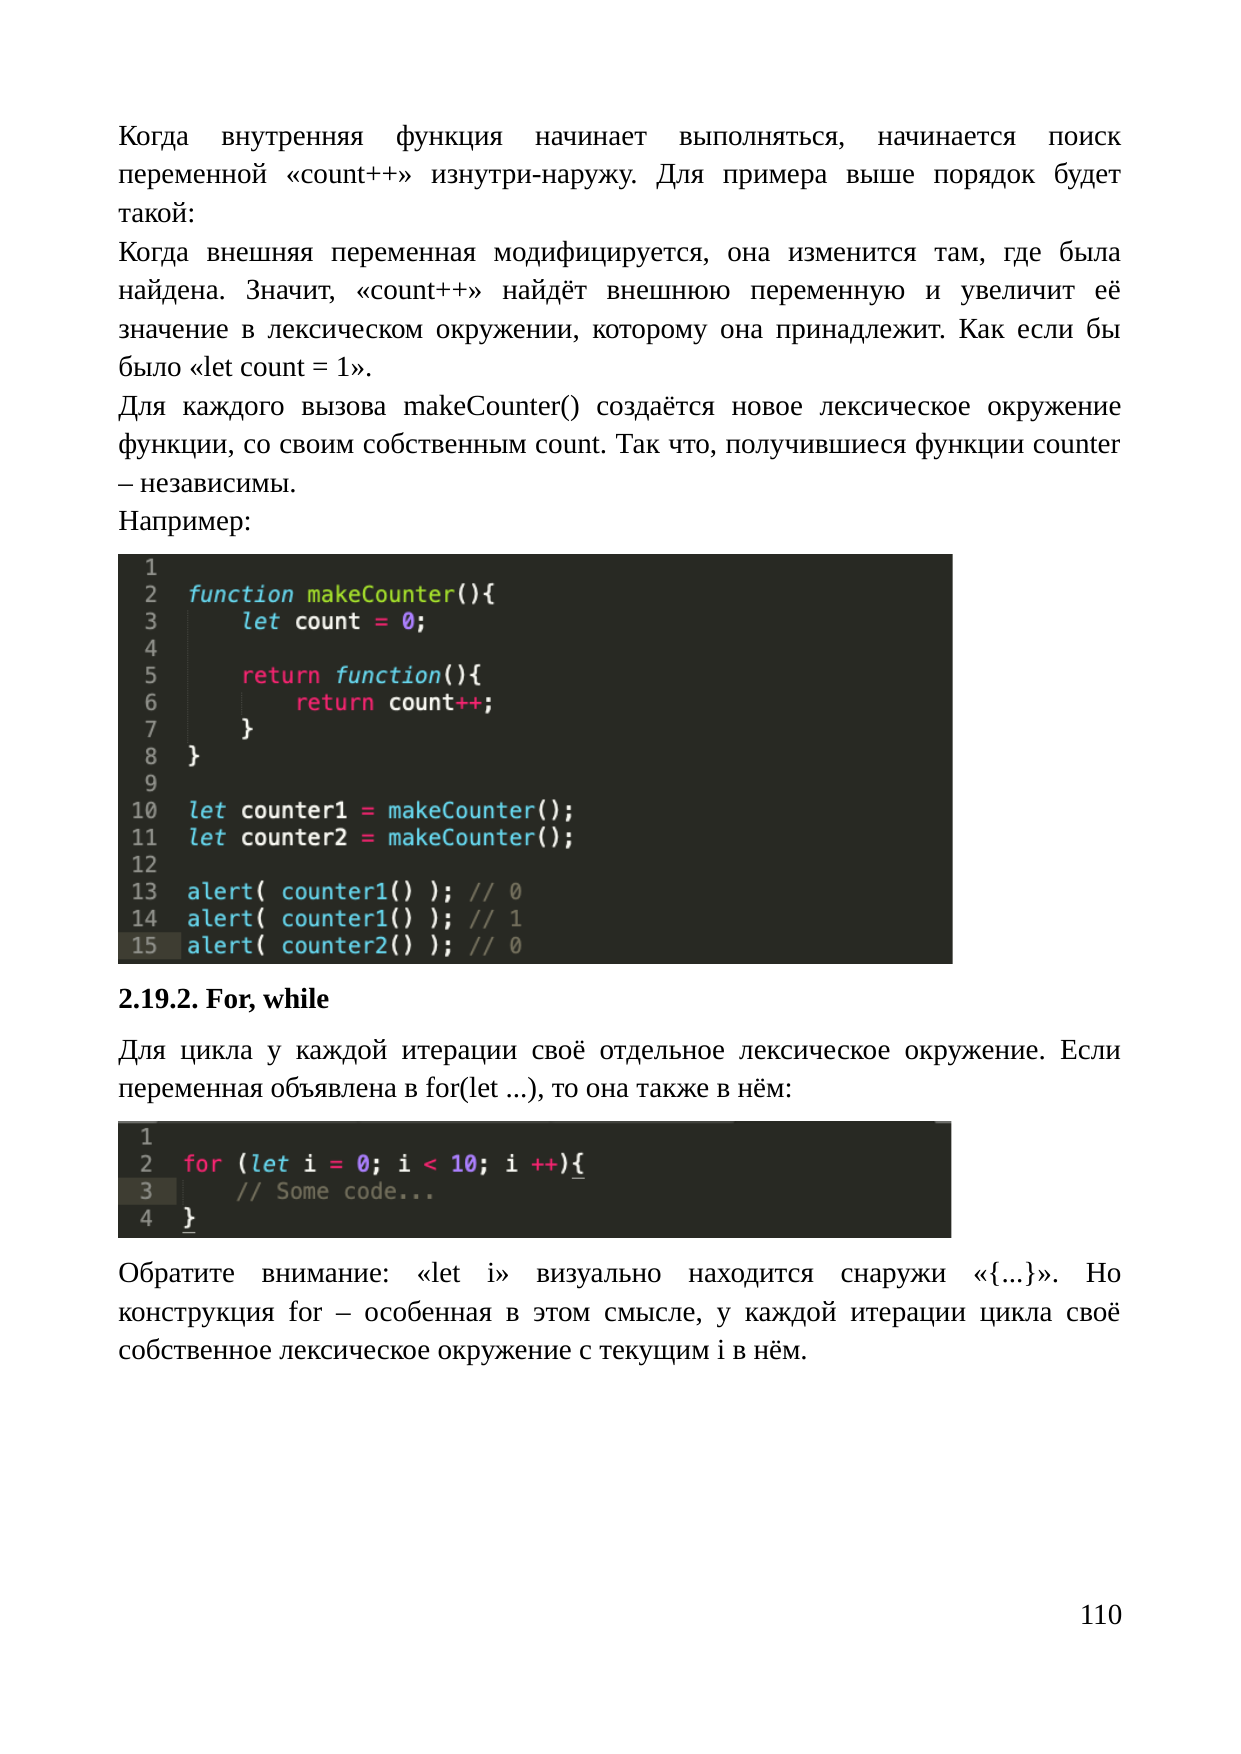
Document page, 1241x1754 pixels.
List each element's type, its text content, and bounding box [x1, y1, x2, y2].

text Когда внутренняя функция начинает выполняться, начинается поиск переменной «count++» изнутри-наружу. Для примера выше порядок будет такой: [118, 118, 1122, 229]
picture [118, 554, 953, 964]
text Когда внешняя переменная модифицируется, она изменится там, где была найдена. Значит, «count++» найдёт внешнюю переменную и увеличит её значение в лексическом окружении, которому она принадлежит. Как если бы было «let count = 1». [118, 234, 1122, 383]
picture [118, 1121, 952, 1238]
subtitle 2.19.2. For, while [118, 981, 1122, 1014]
text Для каждого вызова makeCounter() создаётся новое лексическое окружение функции, со своим собственным count. Так что, получившиеся функции counter – независимы. [118, 388, 1122, 498]
text Для цикла у каждой итерации своё отдельное лексическое окружение. Если переменная объявлена в for(let ...), то она также в нём: [118, 1032, 1122, 1104]
text Обратите внимание: «let i» визуально находится снаружи «{...}». Но конструкция for – особенная в этом смысле, у каждой итерации цикла своё собственное лексическое окружение с текущим i в нём. [118, 1255, 1122, 1366]
text Например: [118, 503, 1122, 537]
